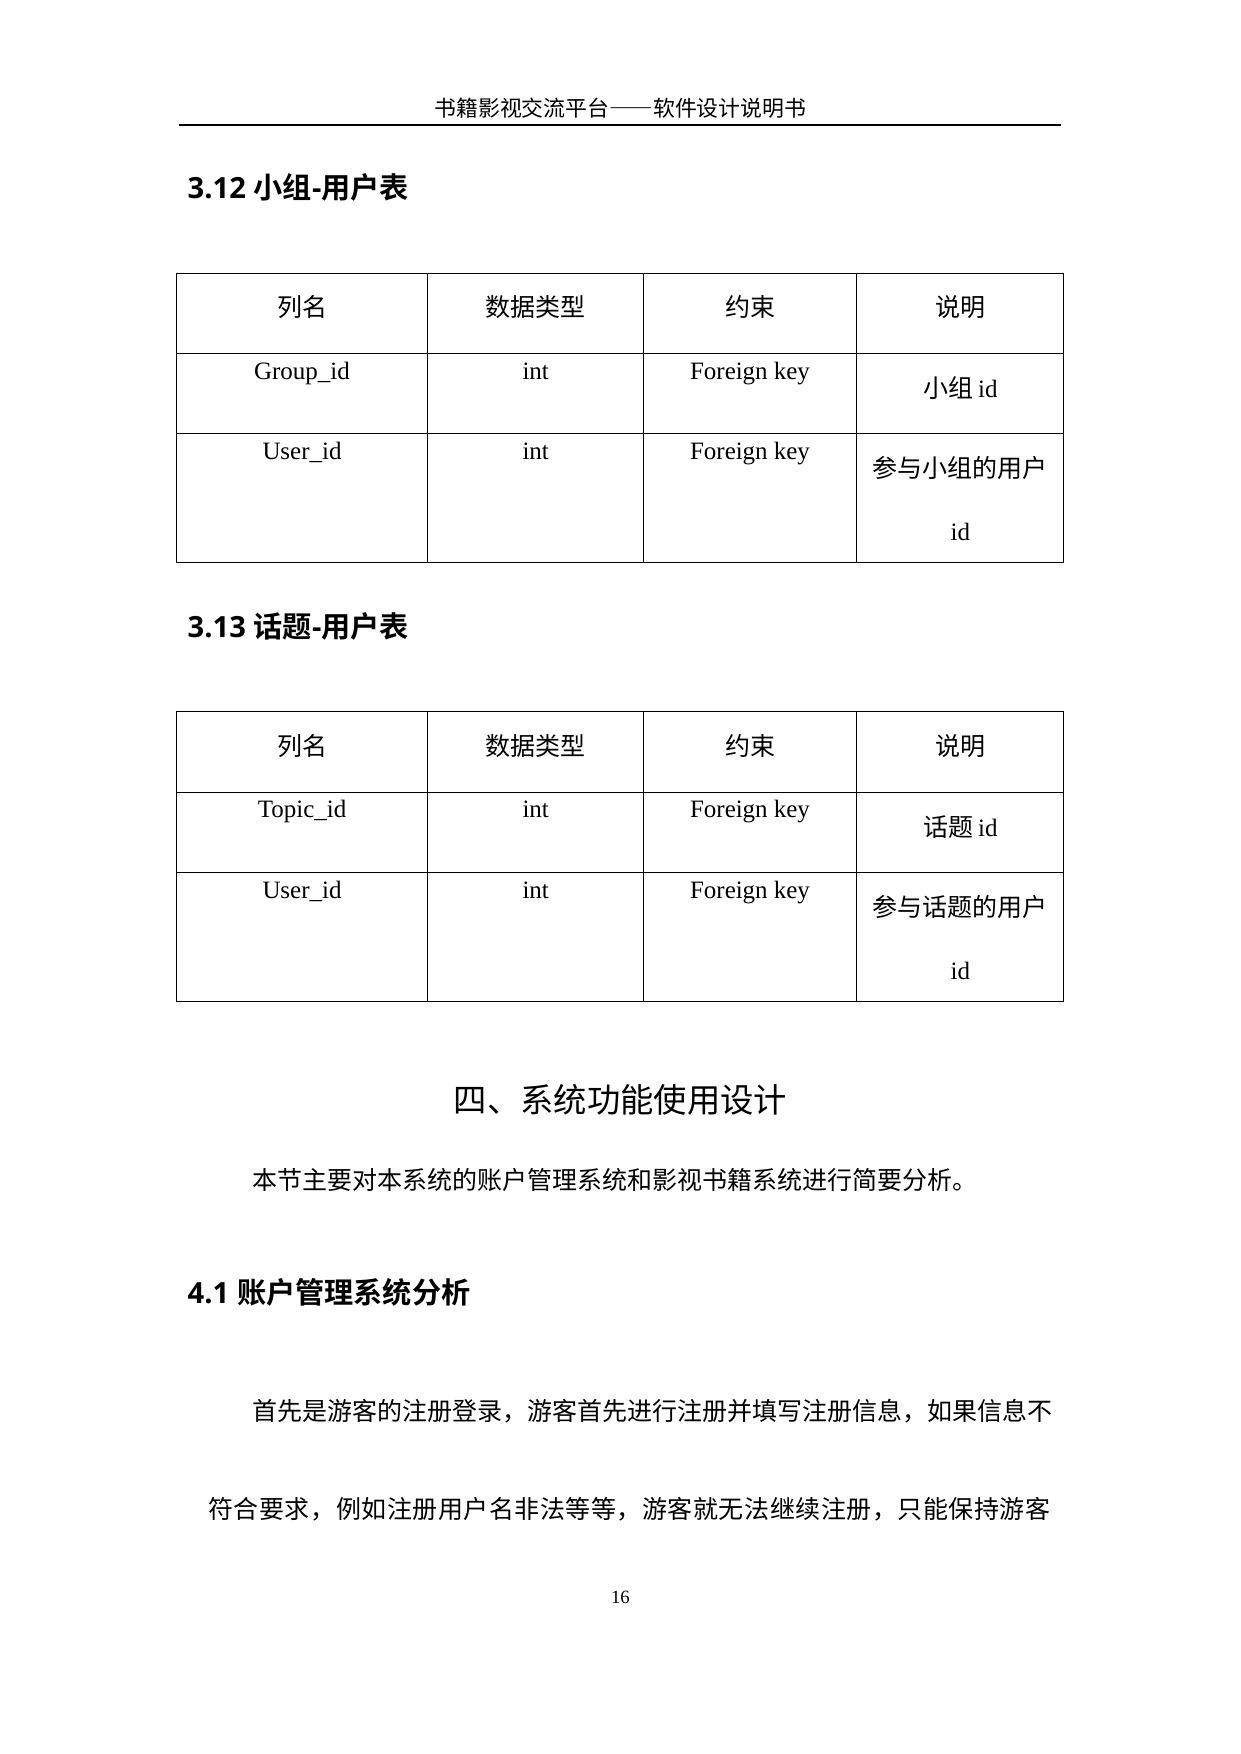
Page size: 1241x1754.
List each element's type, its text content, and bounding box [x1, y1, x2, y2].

table_header 列名 [177, 712, 427, 792]
table_cell Topic_id [177, 793, 427, 872]
table_cell 小组id [857, 354, 1063, 433]
table_header 约束 [644, 274, 856, 353]
table_cell 参与话题的用户id [857, 873, 1063, 1001]
table_cell 话题id [857, 793, 1063, 872]
table_cell Group_id [177, 354, 427, 433]
table_cell Foreign key [644, 434, 856, 562]
table_cell int [428, 793, 643, 872]
table_cell Foreign key [644, 873, 856, 1001]
table_cell Foreign key [644, 793, 856, 872]
table_cell int [428, 434, 643, 562]
table_header 列名 [177, 274, 427, 353]
table_header 约束 [644, 712, 856, 792]
table_cell Foreign key [644, 354, 856, 433]
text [208, 1377, 1053, 1540]
subtitle 4.1 账户管理系统分析 [187, 1259, 1053, 1324]
table_header 数据类型 [428, 274, 643, 353]
subtitle 3.13 话题-用户表 [187, 592, 1053, 657]
table_cell User_id [177, 434, 427, 562]
table_cell int [428, 873, 643, 1001]
text 本节主要对本系统的账户管理系统和影视书籍系统进行简要分析。 [208, 1146, 1053, 1211]
subtitle 3.12 小组-用户表 [187, 154, 1053, 219]
table_cell 参与小组的用户id [857, 434, 1063, 562]
table_header 说明 [857, 274, 1063, 353]
table_cell int [428, 354, 643, 433]
subtitle 四、系统功能使用设计 [187, 1065, 1053, 1130]
table_cell User_id [177, 873, 427, 1001]
table_header 说明 [857, 712, 1063, 792]
table_header 数据类型 [428, 712, 643, 792]
